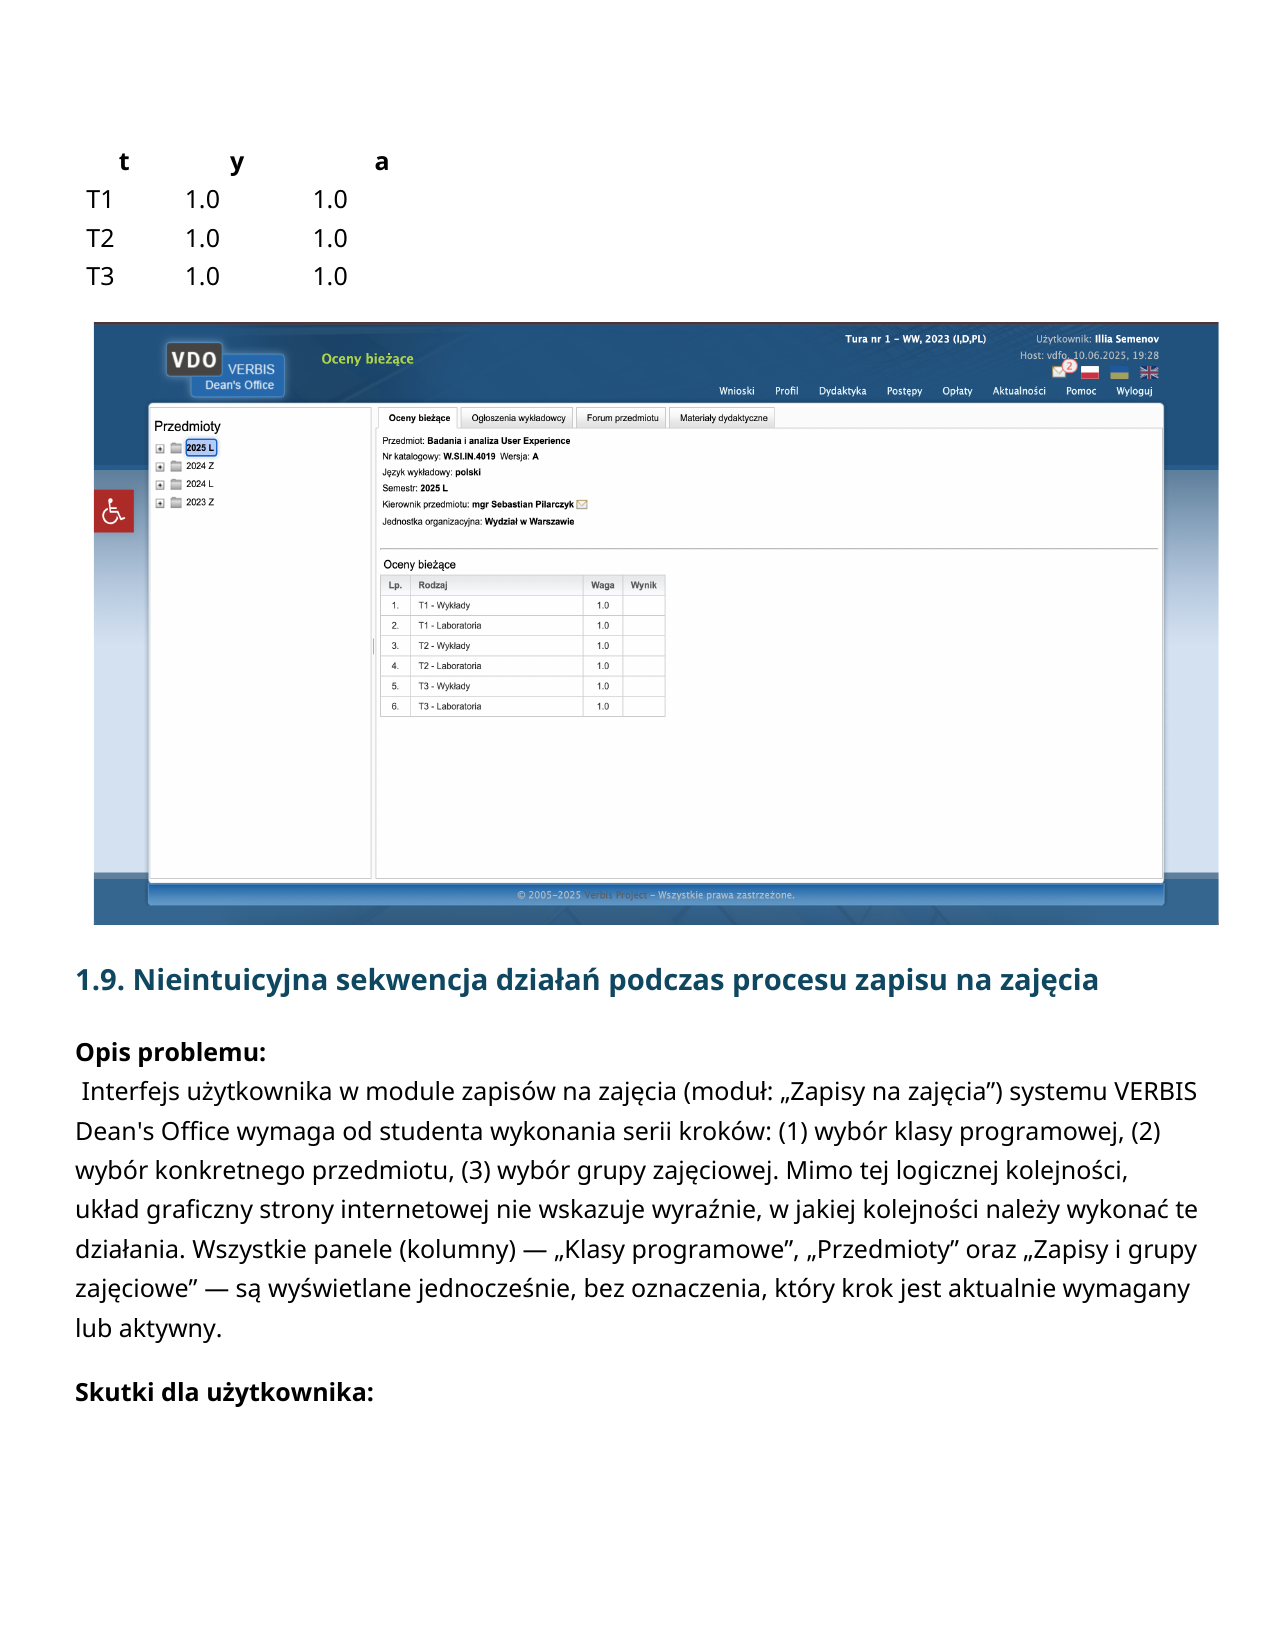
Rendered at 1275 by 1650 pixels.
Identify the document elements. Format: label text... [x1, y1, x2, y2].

subtitle 1.9. Nieintuicyjna sekwencja działań podczas procesu zapisu na zajęcia [75, 959, 1200, 999]
table_cell T2 [75, 220, 173, 259]
table_header Temat [75, 143, 173, 182]
table_cell 1.0 [301, 220, 463, 259]
table_header Laboratoria [301, 143, 463, 182]
table_cell 1.0 [173, 259, 301, 298]
table_header Wykłady [173, 143, 301, 182]
table_cell T1 [75, 182, 173, 220]
table_cell 1.0 [173, 220, 301, 259]
table_cell 1.0 [301, 182, 463, 220]
table_cell T3 [75, 259, 173, 298]
table_cell 1.0 [173, 182, 301, 220]
text Skutki dla użytkownika: [75, 1375, 1200, 1409]
text Opis problemu: Interfejs użytkownika w module zapisów na zajęcia (moduł: „Zapisy na zajęcia”) systemu VERBIS Dean's Office wymaga od studenta wykonania serii kroków: (1) wybór klasy programowej, (2) wybór konkretnego przedmiotu, (3) wybór grupy zajęciowej. Mimo tej logicznej kolejności, układ graficzny strony internetowej nie wskazuje wyraźnie, w jakiej kolejności należy wykonać te działania. Wszystkie panele (kolumny) — „Klasy programowe”, „Przedmioty” oraz „Zapisy i grupy zajęciowe” — są wyświetlane jednocześnie, bez oznaczenia, który krok jest aktualnie wymagany lub aktywny. [75, 1034, 1200, 1344]
table_cell 1.0 [301, 259, 463, 298]
